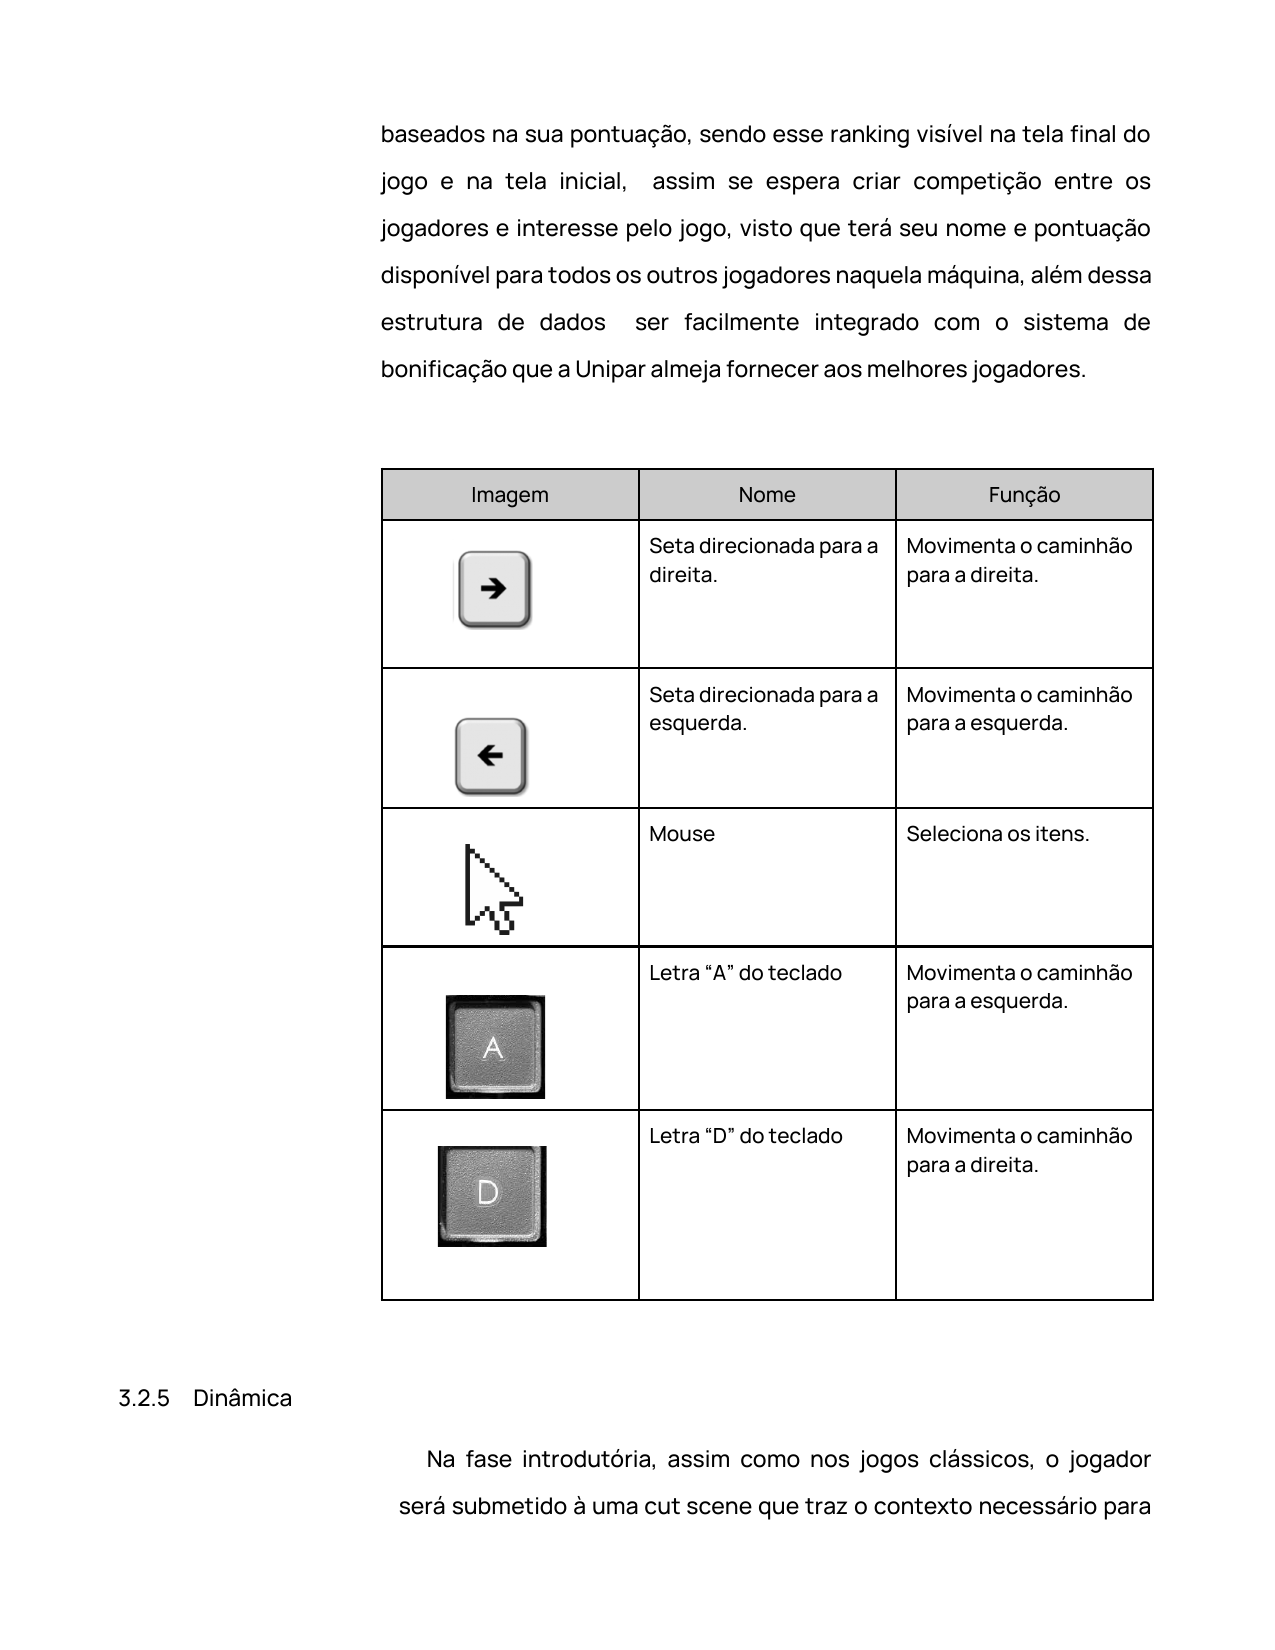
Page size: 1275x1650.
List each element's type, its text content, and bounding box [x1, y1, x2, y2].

table_cell Movimenta o caminhão para a direita. [897, 1111, 1152, 1299]
table_cell Seta direcionada para a direita. [640, 521, 895, 667]
table_cell Seleciona os itens. [897, 809, 1152, 945]
picture [452, 539, 533, 630]
table_cell [383, 948, 638, 1109]
picture [437, 1146, 547, 1247]
table_header Imagem [383, 470, 638, 519]
table_cell Movimenta o caminhão para a direita. [897, 521, 1152, 667]
table_cell [383, 809, 638, 945]
table_cell Letra “A” do teclado [640, 948, 895, 1109]
table_header Função [897, 470, 1152, 519]
table_cell Movimenta o caminhão para a esquerda. [897, 669, 1152, 807]
list Dinâmica [118, 1381, 1152, 1415]
table_cell [383, 1111, 638, 1299]
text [381, 118, 1152, 384]
table_cell Movimenta o caminhão para a esquerda. [897, 948, 1152, 1109]
table_cell Seta direcionada para a esquerda. [640, 669, 895, 807]
picture [452, 701, 533, 797]
table_cell [383, 669, 638, 807]
table_header Nome [640, 470, 895, 519]
table_cell Mouse [640, 809, 895, 945]
picture [465, 844, 524, 935]
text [398, 1443, 1152, 1521]
picture [445, 995, 546, 1099]
table_cell [383, 521, 638, 667]
table_cell Letra “D” do teclado [640, 1111, 895, 1299]
